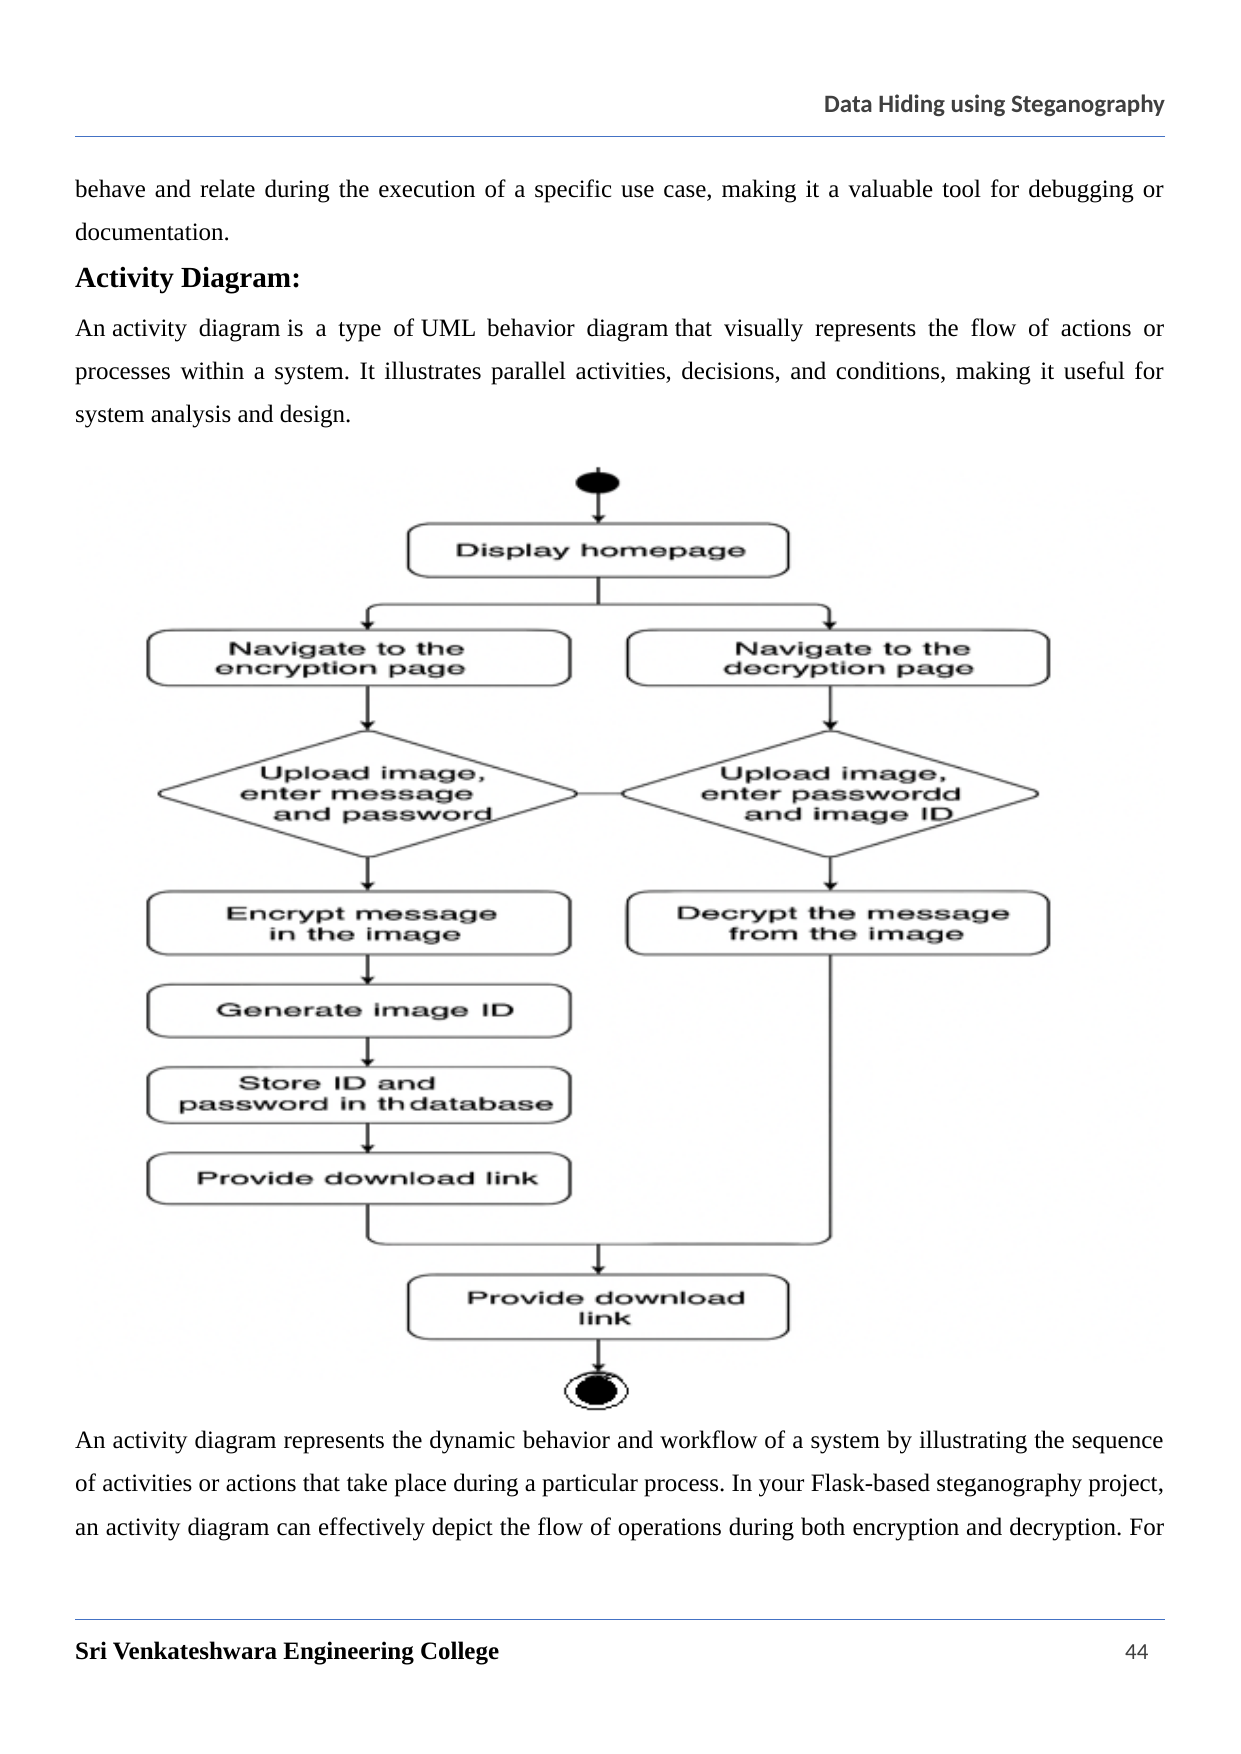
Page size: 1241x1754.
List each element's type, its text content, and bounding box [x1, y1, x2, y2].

text An activity diagram is a type of UML behavior diagram that visually represents the flow of actions or processes within a system. It illustrates parallel activities, decisions, and conditions, making it useful for system analysis and design. [75, 313, 1165, 428]
picture [75, 459, 1166, 1412]
text Activity Diagram: [75, 261, 1165, 294]
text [75, 174, 1165, 246]
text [75, 1425, 1165, 1540]
